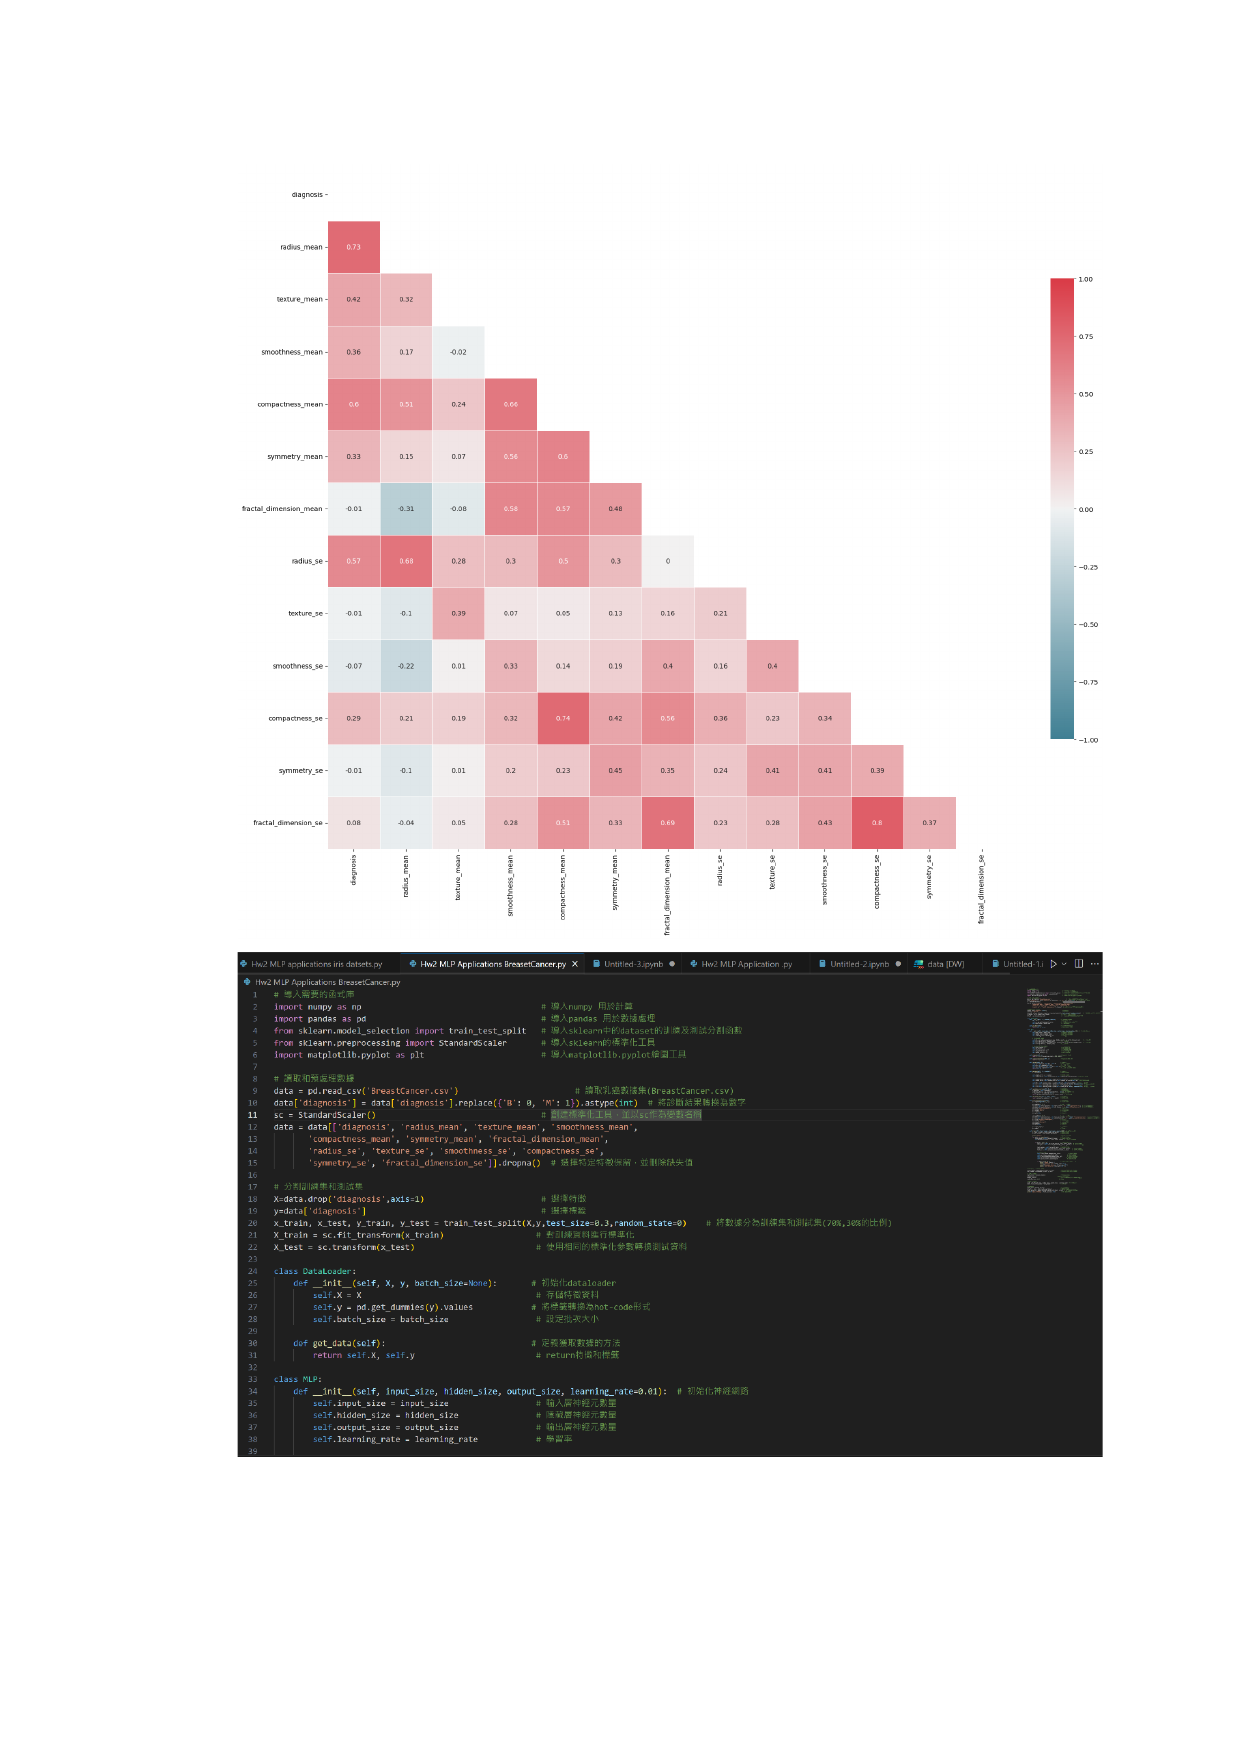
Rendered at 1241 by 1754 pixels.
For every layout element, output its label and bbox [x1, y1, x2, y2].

picture [237, 952, 1103, 1457]
picture [237, 164, 1103, 939]
